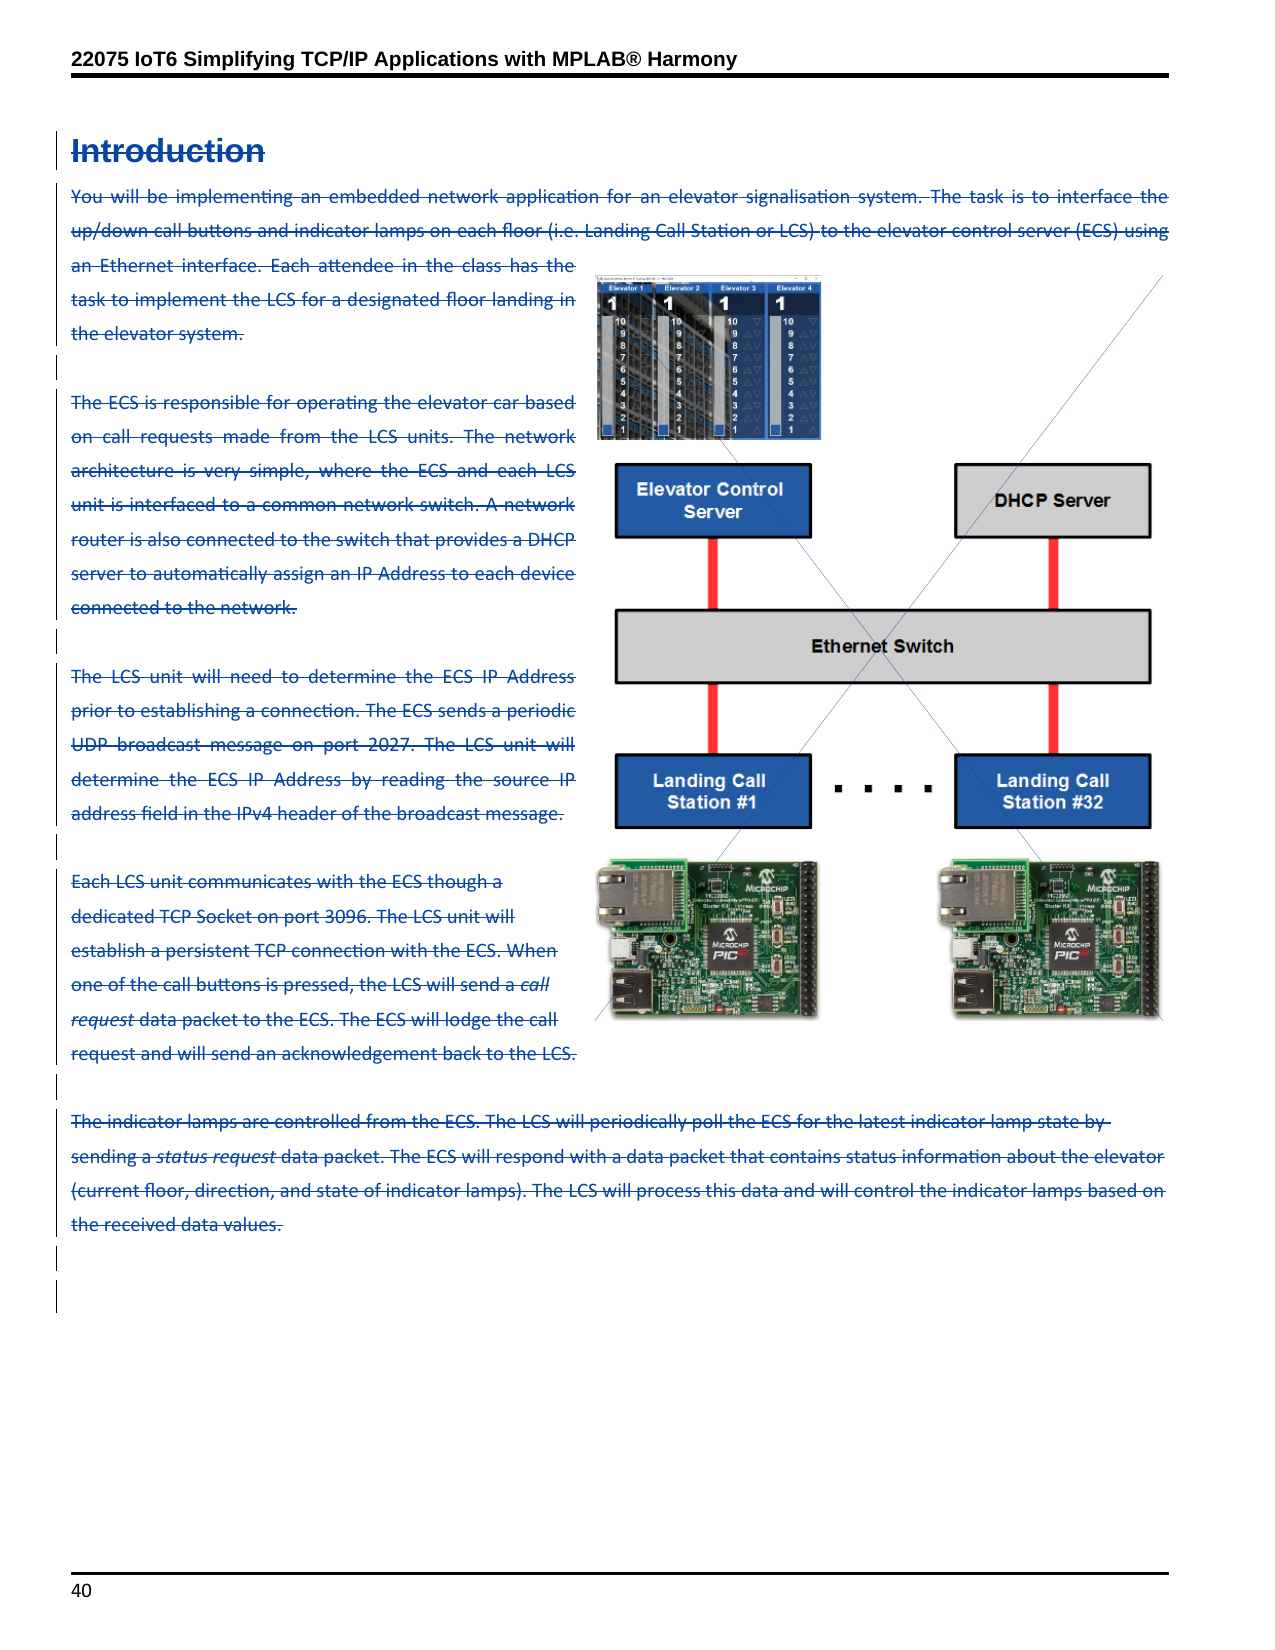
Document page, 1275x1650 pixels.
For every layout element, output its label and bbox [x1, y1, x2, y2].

picture [596, 650, 1162, 1021]
picture [595, 277, 878, 1019]
picture [596, 275, 1162, 646]
picture [880, 277, 1163, 1019]
